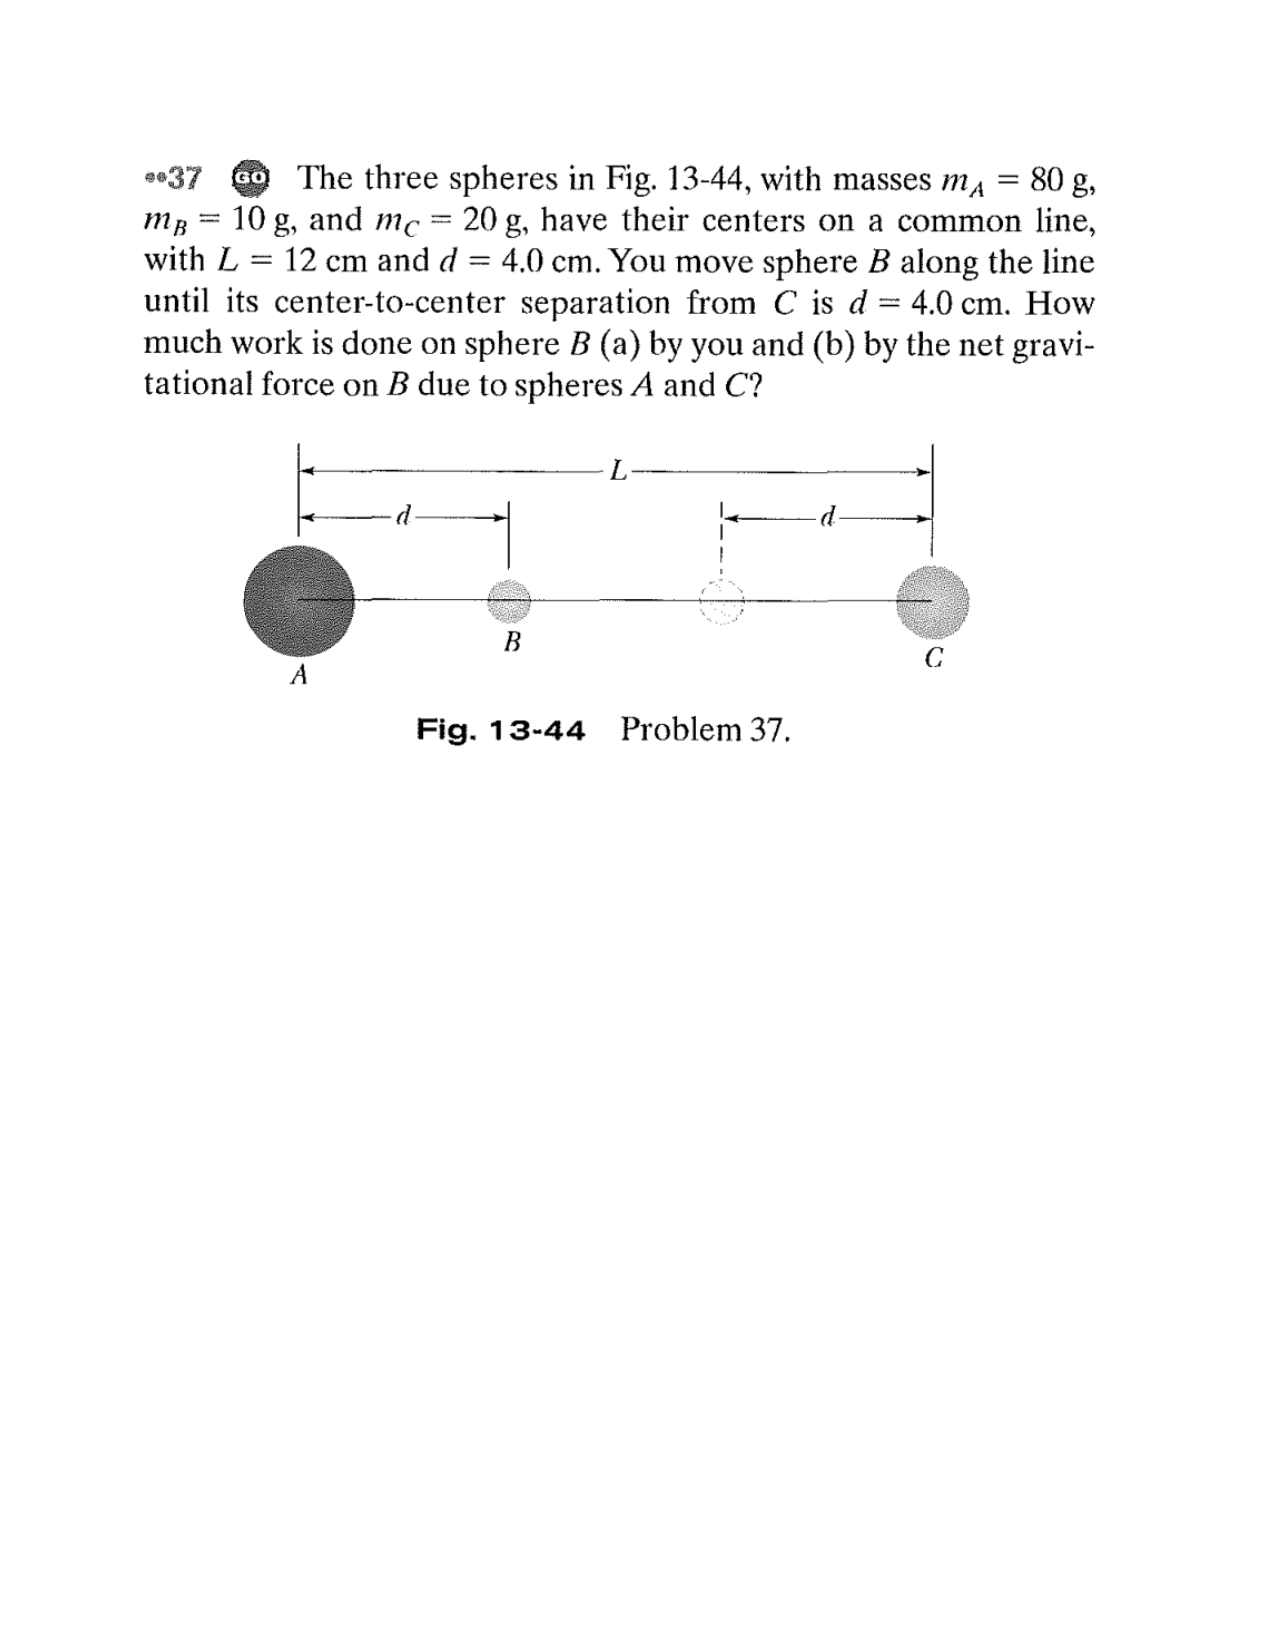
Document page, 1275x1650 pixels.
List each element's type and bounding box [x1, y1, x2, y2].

picture [135, 150, 1110, 764]
